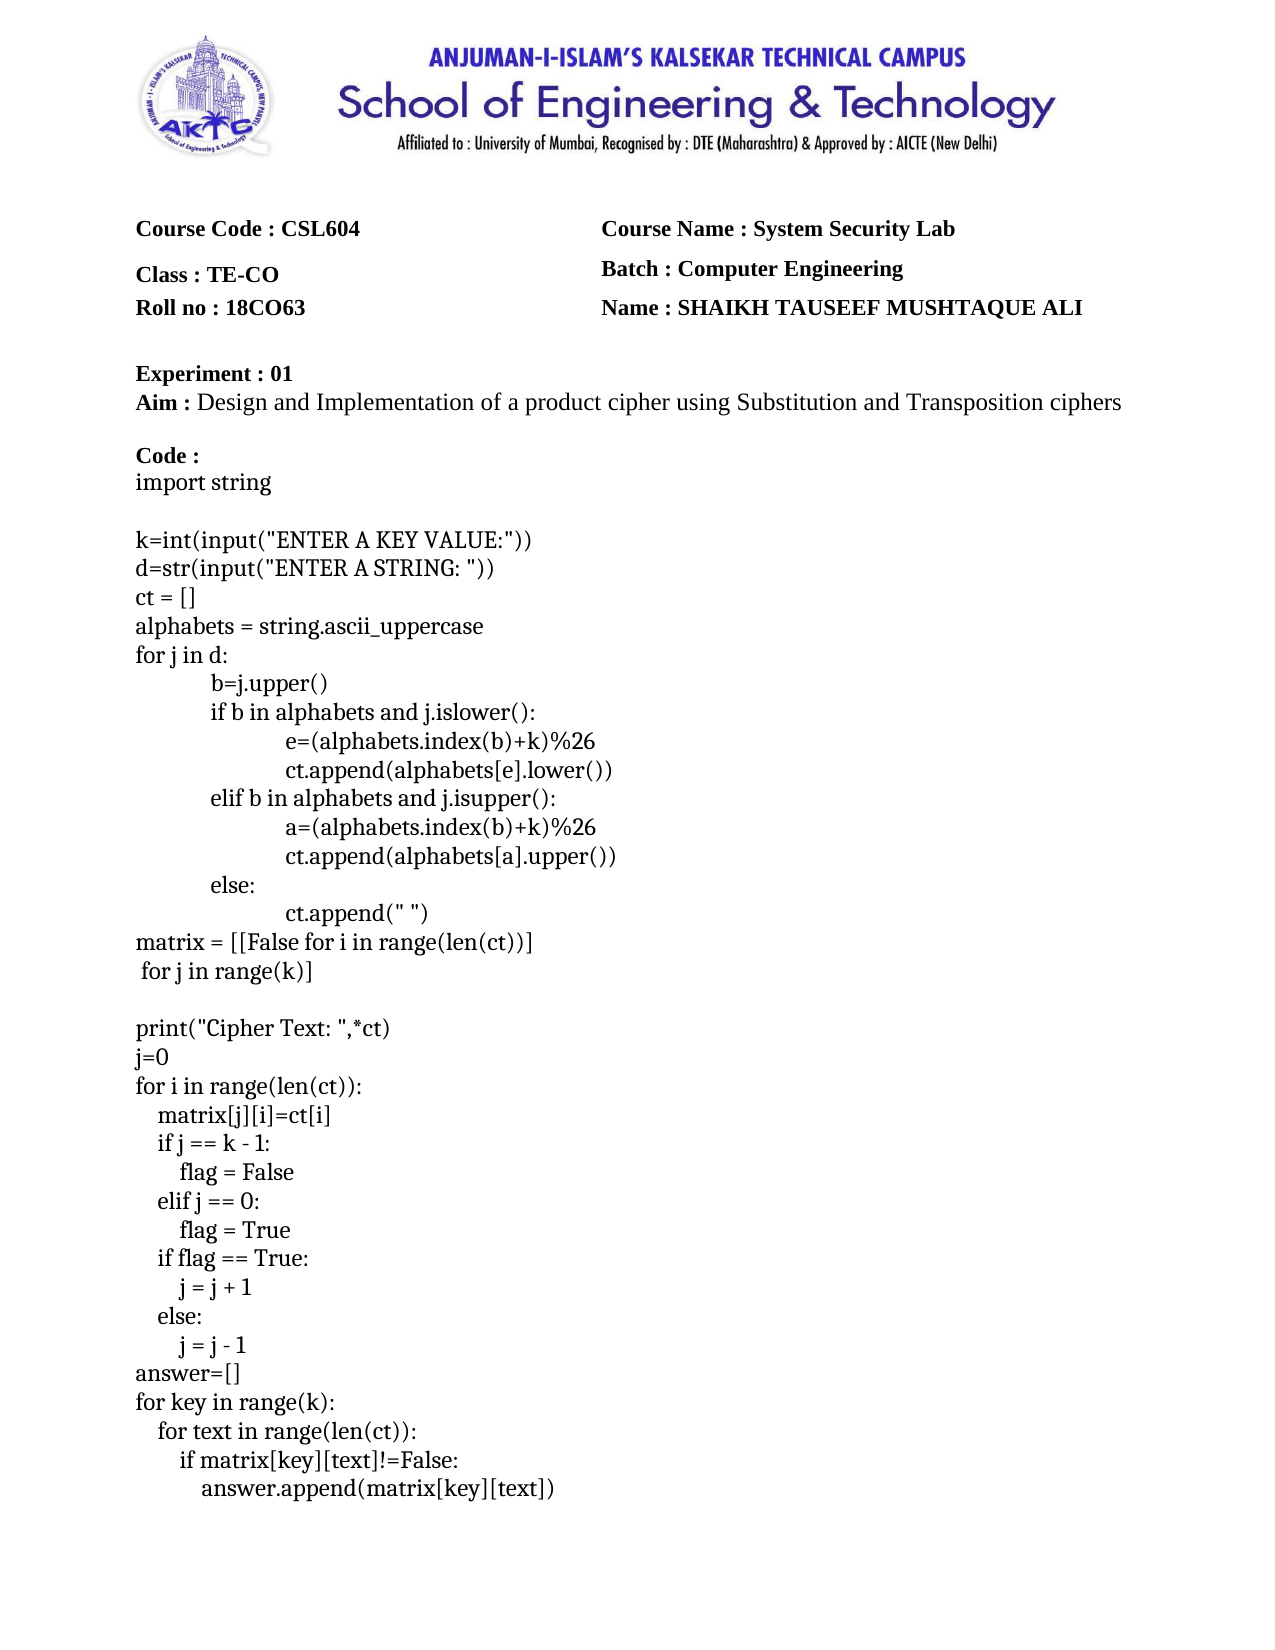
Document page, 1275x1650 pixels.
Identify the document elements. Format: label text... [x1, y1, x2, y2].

text answer.append(matrix[key][text]) [135, 1474, 1160, 1503]
text k=int(input("ENTER A KEY VALUE:")) [135, 526, 1160, 554]
text flag = False [135, 1158, 1160, 1187]
table_header Course Name : System Security Lab [590, 215, 1162, 255]
text else: [135, 1302, 1160, 1331]
text elif b in alphabets and j.isupper(): [135, 784, 1160, 813]
text if flag == True: [135, 1244, 1160, 1273]
text Experiment : 01 [135, 360, 1160, 387]
text Code : [135, 442, 1160, 468]
text answer=[] [135, 1359, 1160, 1388]
text elif j == 0: [135, 1187, 1160, 1216]
table_cell Roll no : 18CO63 [124, 294, 590, 334]
text for key in range(k): [135, 1388, 1160, 1417]
text matrix = [[False for i in range(len(ct))] [135, 928, 1160, 957]
text ct.append(" ") [135, 899, 1160, 928]
table_header Course Code : CSL604 [124, 215, 590, 255]
table_cell Name : SHAIKH TAUSEEF MUSHTAQUE ALI [590, 294, 1162, 334]
table_cell Batch : Computer Engineering [590, 255, 1162, 294]
text if j == k - 1: [135, 1129, 1160, 1158]
text print("Cipher Text: ",*ct) [135, 1014, 1160, 1043]
text for text in range(len(ct)): [135, 1417, 1160, 1446]
text j = j + 1 [135, 1273, 1160, 1302]
text e=(alphabets.index(b)+k)%26 [135, 727, 1160, 756]
text import string [135, 468, 1160, 497]
text ct.append(alphabets[a].upper()) [135, 842, 1160, 871]
text else: [135, 871, 1160, 899]
text j = j - 1 [135, 1331, 1160, 1359]
text if matrix[key][text]!=False: [135, 1446, 1160, 1474]
text if b in alphabets and j.islower(): [135, 698, 1160, 727]
text for i in range(len(ct)): [135, 1072, 1160, 1101]
picture [129, 33, 1135, 161]
text ct.append(alphabets[e].lower()) [135, 756, 1160, 784]
text ct = [] [135, 583, 1160, 612]
text j=0 [135, 1043, 1160, 1072]
text alphabets = string.ascii_uppercase [135, 612, 1160, 641]
text matrix[j][i]=ct[i] [135, 1101, 1160, 1129]
text flag = True [135, 1216, 1160, 1244]
text a=(alphabets.index(b)+k)%26 [135, 813, 1160, 842]
text for j in d: [135, 641, 1160, 669]
text Aim : Design and Implementation of a product cipher using Substitution and Transposition ciphers [135, 387, 1160, 415]
text d=str(input("ENTER A STRING: ")) [135, 554, 1160, 583]
table_cell Class : TE-CO [124, 255, 590, 294]
text b=j.upper() [135, 669, 1160, 698]
text for j in range(k)] [135, 957, 1160, 986]
